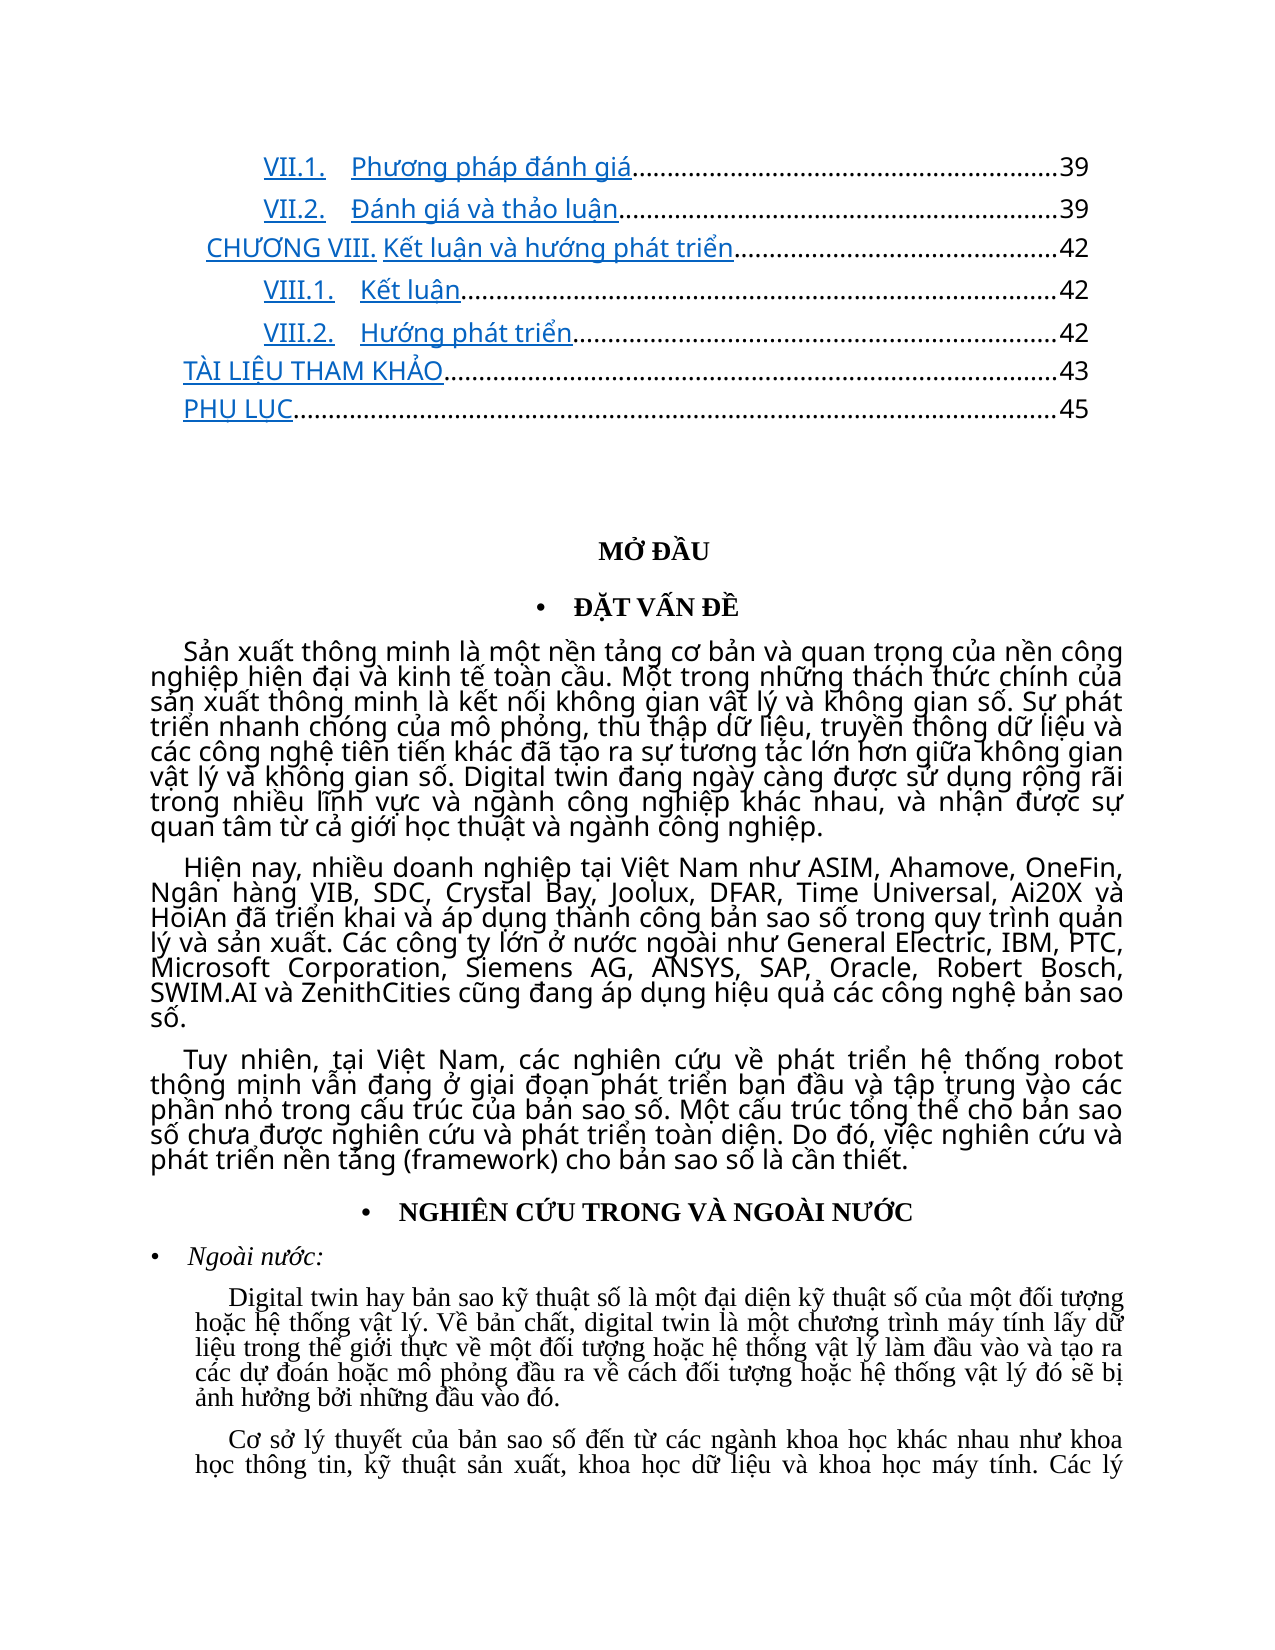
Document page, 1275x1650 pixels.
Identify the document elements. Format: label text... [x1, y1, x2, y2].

text PHỤ LỤC 45 [150, 396, 1125, 423]
text VII.1. Phương pháp đánh giá 39 [204, 150, 1125, 182]
text Tuy nhiên, tại Việt Nam, các nghiên cứu về phát triển hệ thống robot thông minh vẫn đang ở giai đoạn phát triển ban đầu và tập trung vào các phần nhỏ trong cấu trúc của bản sao số. Một cấu trúc tổng thể cho bản sao số chưa được nghiên cứu và phát triển toàn diện. Do đó, việc nghiên cứu và phát triển nền tảng (framework) cho bản sao số là cần thiết. [150, 1049, 1125, 1174]
list Đặt vấn đề [150, 587, 1125, 624]
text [195, 1428, 1125, 1478]
text Digital twin hay bản sao kỹ thuật số là một đại diện kỹ thuật số của một đối tượng hoặc hệ thống vật lý. Về bản chất, digital twin là một chương trình máy tính lấy dữ liệu trong thế giới thực về một đối tượng hoặc hệ thống vật lý làm đầu vào và tạo ra các dự đoán hoặc mô phỏng đầu ra về cách đối tượng hoặc hệ thống vật lý đó sẽ bị ảnh hưởng bởi những đầu vào đó. [195, 1287, 1125, 1412]
text VIII.2. Hướng phát triển 42 [204, 316, 1125, 349]
text Sản xuất thông minh là một nền tảng cơ bản và quan trọng của nền công nghiệp hiện đại và kinh tế toàn cầu. Một trong những thách thức chính của sản xuất thông minh là kết nối không gian vật lý và không gian số. Sự phát triển nhanh chóng của mô phỏng, thu thập dữ liệu, truyền thông dữ liệu và các công nghệ tiên tiến khác đã tạo ra sự tương tác lớn hơn giữa không gian vật lý và không gian số. Digital twin đang ngày càng được sử dụng rộng rãi trong nhiều lĩnh vực và ngành công nghiệp khác nhau, và nhận được sự quan tâm từ cả giới học thuật và ngành công nghiệp. [150, 641, 1125, 841]
text VIII.1. Kết luận 42 [204, 273, 1125, 306]
list Nghiên cứu trong và ngoài nước [150, 1191, 1125, 1228]
text Hiện nay, nhiều doanh nghiệp tại Việt Nam như ASIM, Ahamove, OneFin, Ngân hàng VIB, SDC, Crystal Bay, Joolux, DFAR, Time Universal, Ai20X và HoiAn đã triển khai và áp dụng thành công bản sao số trong quy trình quản lý và sản xuất. Các công ty lớn ở nước ngoài như General Electric, IBM, PTC, Microsoft Corporation, Siemens AG, ANSYS, SAP, Oracle, Robert Bosch, SWIM.AI và ZenithCities cũng đang áp dụng hiệu quả các công nghệ bản sao số. [150, 858, 1125, 1033]
list Ngoài nước: [150, 1245, 1125, 1270]
text MỞ ĐẦU [150, 520, 1125, 570]
text TÀI LIỆU THAM KHẢO 43 [150, 359, 1125, 386]
text CHƯƠNG VIII. Kết luận và hướng phát triển 42 [173, 236, 1125, 263]
text VII.2. Đánh giá và thảo luận 39 [204, 193, 1125, 225]
